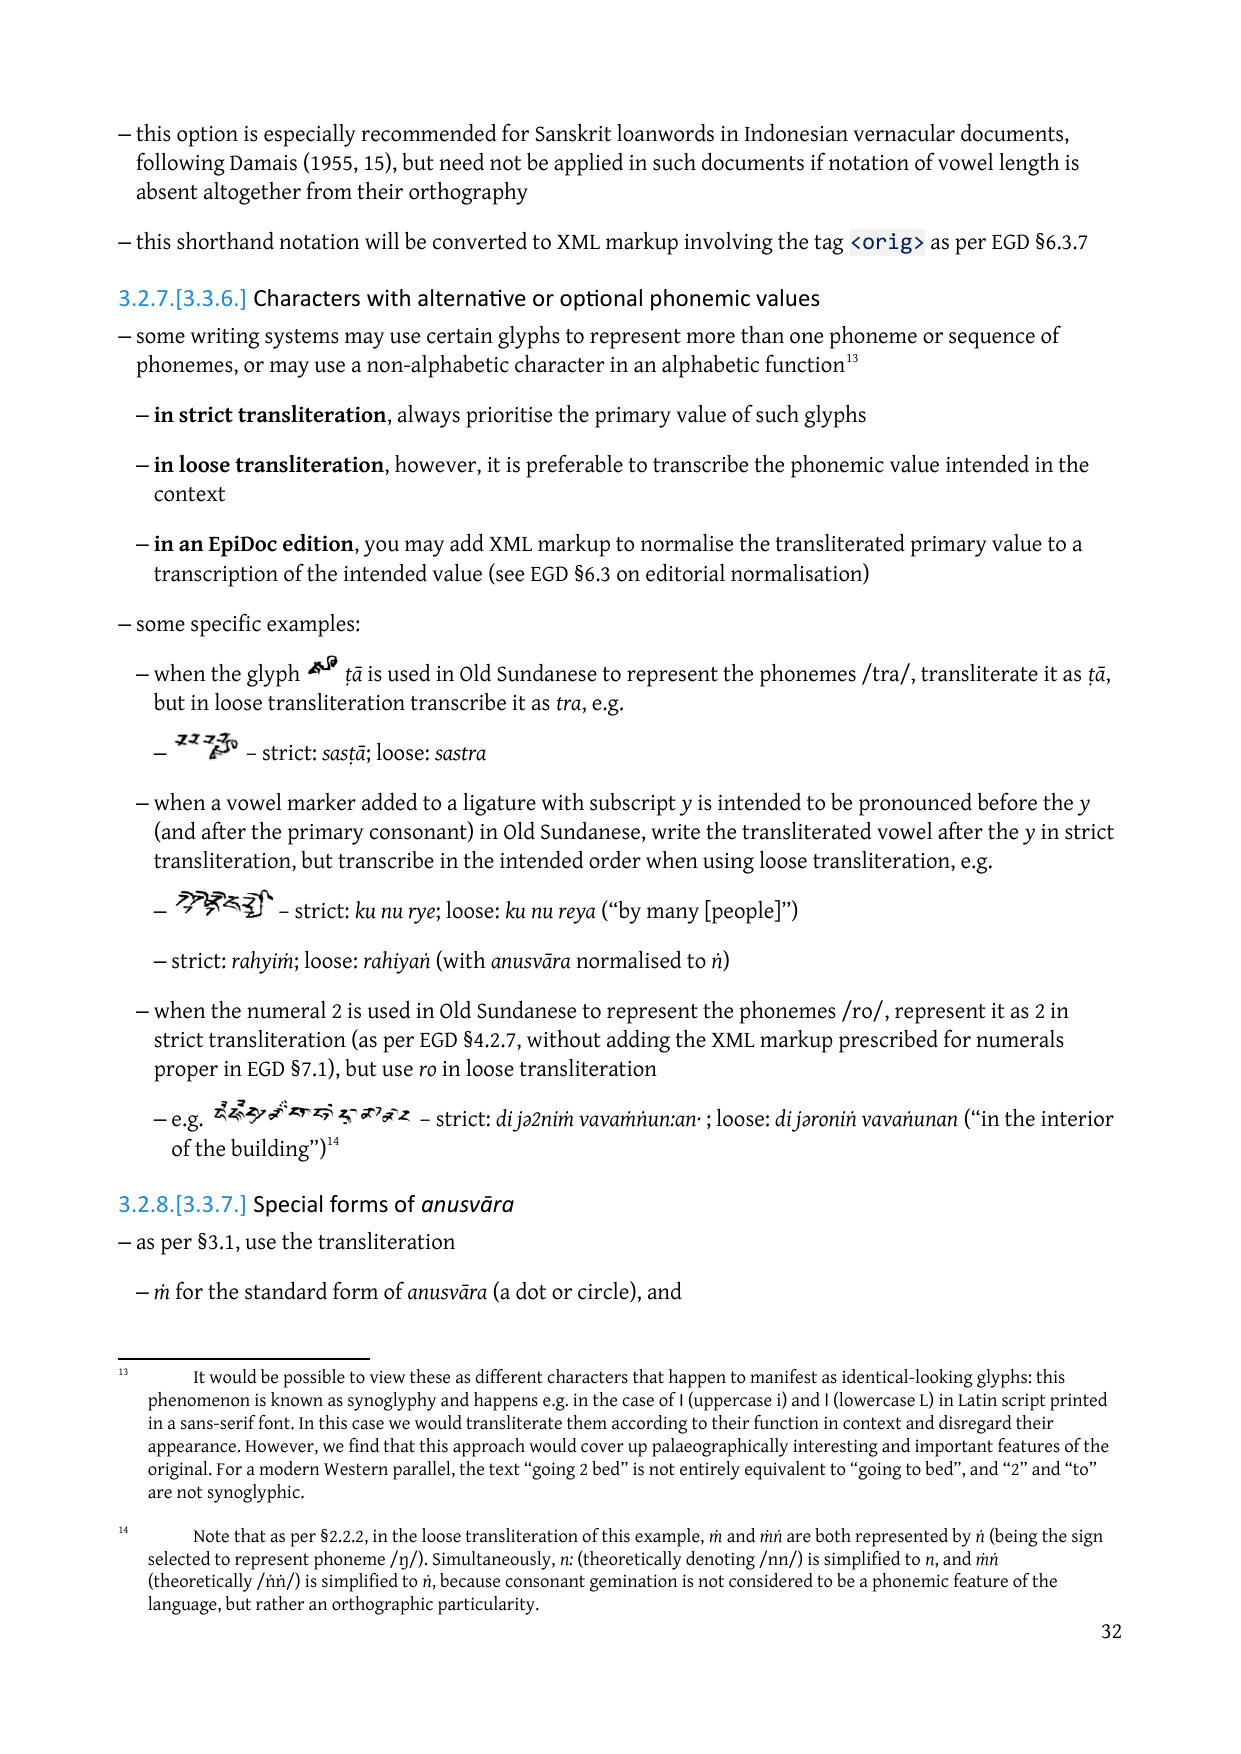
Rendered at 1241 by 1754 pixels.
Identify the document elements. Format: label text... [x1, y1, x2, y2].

list e.g. – strict: di jә2niṁ vavaṁṅun:an· ; loose: di jәroniṅ vavaṅunan (“in the interior of the building”) [153, 1103, 1122, 1162]
list – strict: ku nu rye; loose: ku nu reya (“by many [people]”) [153, 895, 1122, 924]
picture [305, 651, 340, 681]
list in strict transliteration, always prioritise the primary value of such glyphs [136, 399, 1122, 428]
list in loose transliteration, however, it is preferable to transcribe the phonemic value intended in the context [136, 449, 1122, 508]
list as per §3.1, use the transliteration [118, 1226, 1122, 1256]
subtitle Characters with alternative or optional phonemic values [118, 276, 1122, 314]
list when the glyph ṭā is used in Old Sundanese to represent the phonemes /tra/, transliterate it as ṭā, but in loose transliteration transcribe it as tra, e.g. [136, 658, 1122, 716]
list when a vowel marker added to a ligature with subscript y is intended to be pronounced before the y (and after the primary consonant) in Old Sundanese, write the transliterated vowel after the y in strict transliteration, but transcribe in the intended order when using loose transliteration, e.g. [136, 787, 1122, 874]
picture [171, 889, 274, 919]
list ṁ for the standard form of anusvāra (a dot or circle), and [136, 1276, 1122, 1306]
subtitle Special forms of anusvāra [118, 1183, 1122, 1220]
list in an EpiDoc edition, you may add XML markup to normalise the transliterated primary value to a transcription of the intended value (see EGD §6.3 on editorial normalisation) [136, 528, 1122, 587]
list strict: rahyiṁ; loose: rahiyaṅ (with anusvāra normalised to ṅ) [153, 945, 1122, 974]
list this shorthand notation will be converted to XML markup involving the tag <orig> as per EGD §6.3.7 [118, 226, 1122, 256]
list some writing systems may use certain glyphs to represent more than one phoneme or sequence of phonemes, or may use a non-alphabetic character in an alphabetic function [118, 320, 1122, 378]
list some specific examples: [118, 608, 1122, 637]
list – strict: sasṭā; loose: sastra [153, 737, 1122, 766]
list when the numeral 2 is used in Old Sundanese to represent the phonemes /ro/, represent it as 2 in strict transliteration (as per EGD §4.2.7, without adding the XML markup prescribed for numerals proper in EGD §7.1), but use ro in loose transliteration [136, 995, 1122, 1083]
list this option is especially recommended for Sanskrit loanwords in Indonesian vernacular documents, following Damais (1955, 15), but need not be applied in such documents if notation of vowel length is absent altogether from their orthography [118, 118, 1122, 206]
picture [171, 730, 241, 761]
picture [208, 1097, 415, 1127]
